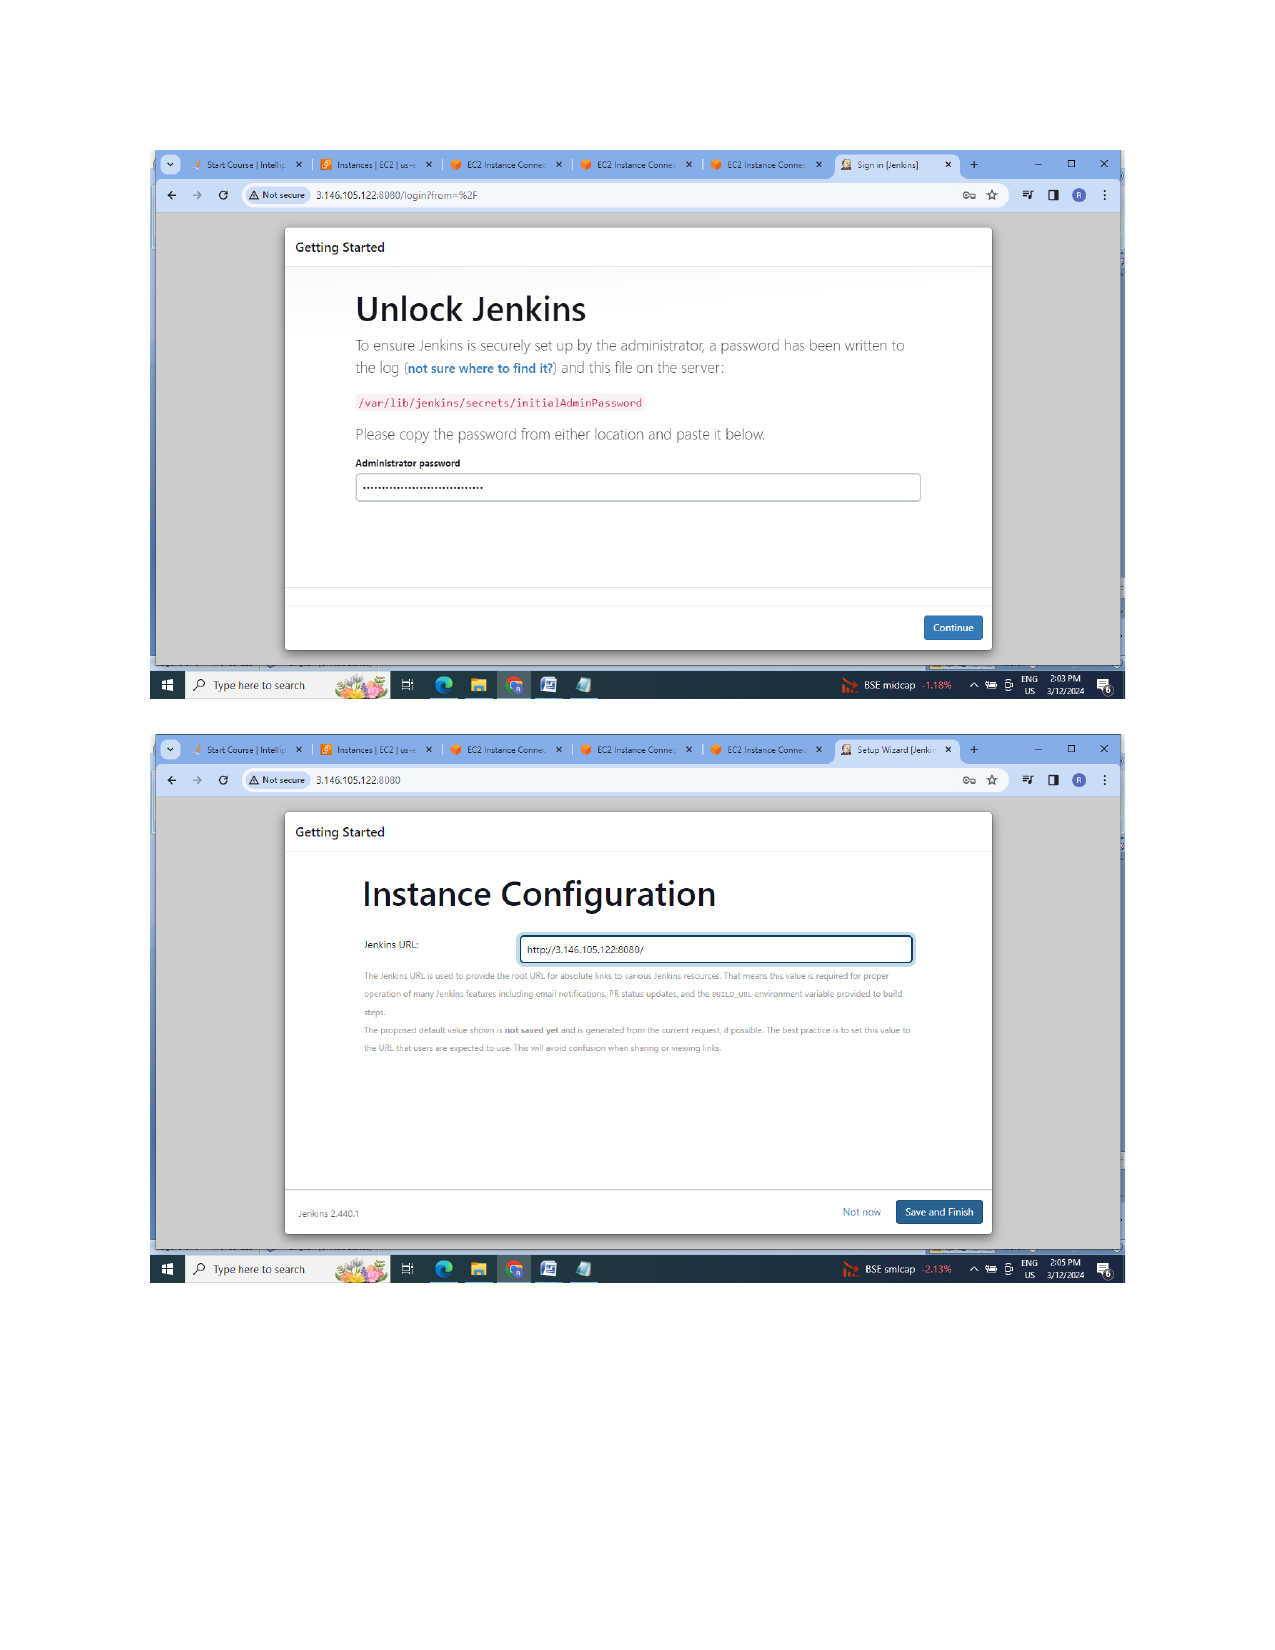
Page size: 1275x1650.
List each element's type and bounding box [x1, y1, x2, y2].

picture [150, 150, 1125, 699]
picture [150, 734, 1125, 1283]
